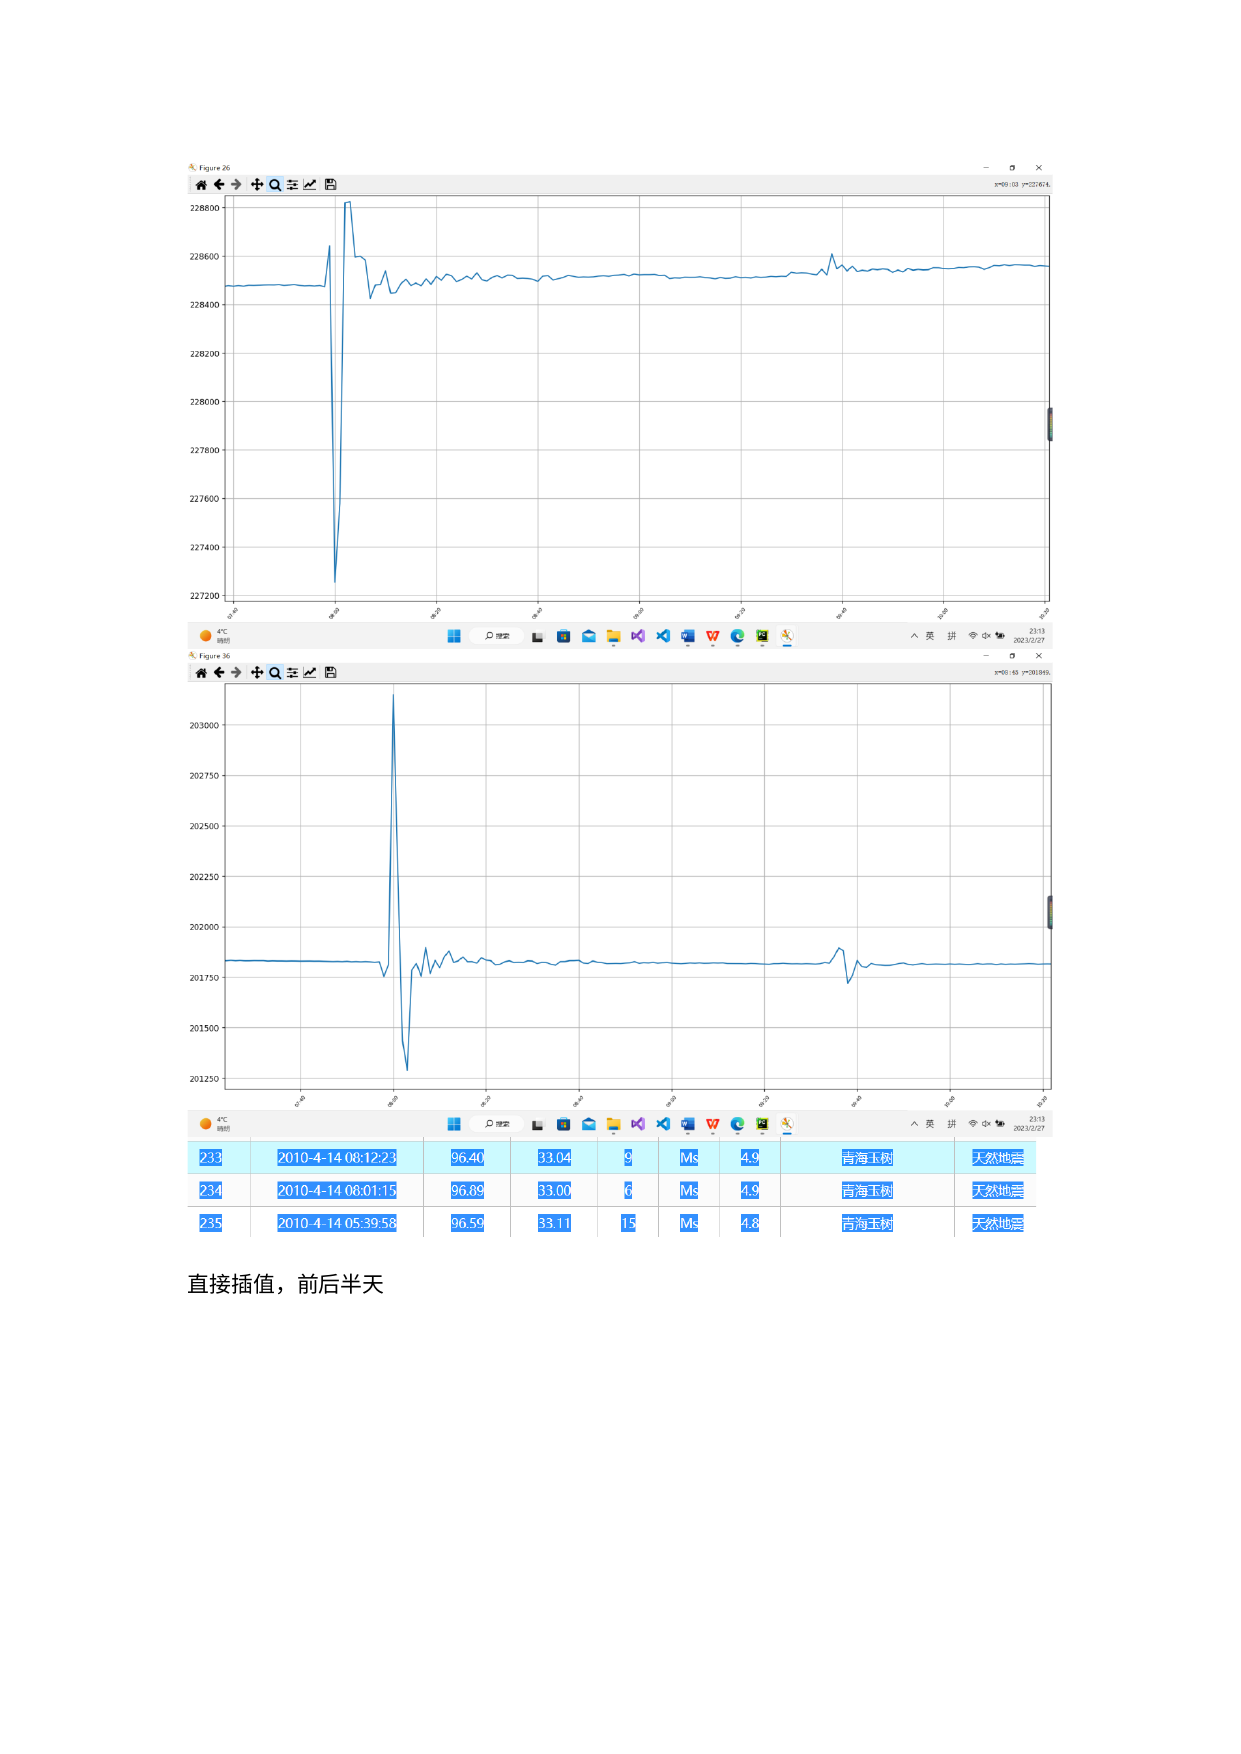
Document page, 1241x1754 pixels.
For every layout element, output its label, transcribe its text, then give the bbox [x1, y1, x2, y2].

text 直接插值，前后半天 [187, 1267, 1053, 1299]
picture [187, 162, 1053, 1237]
